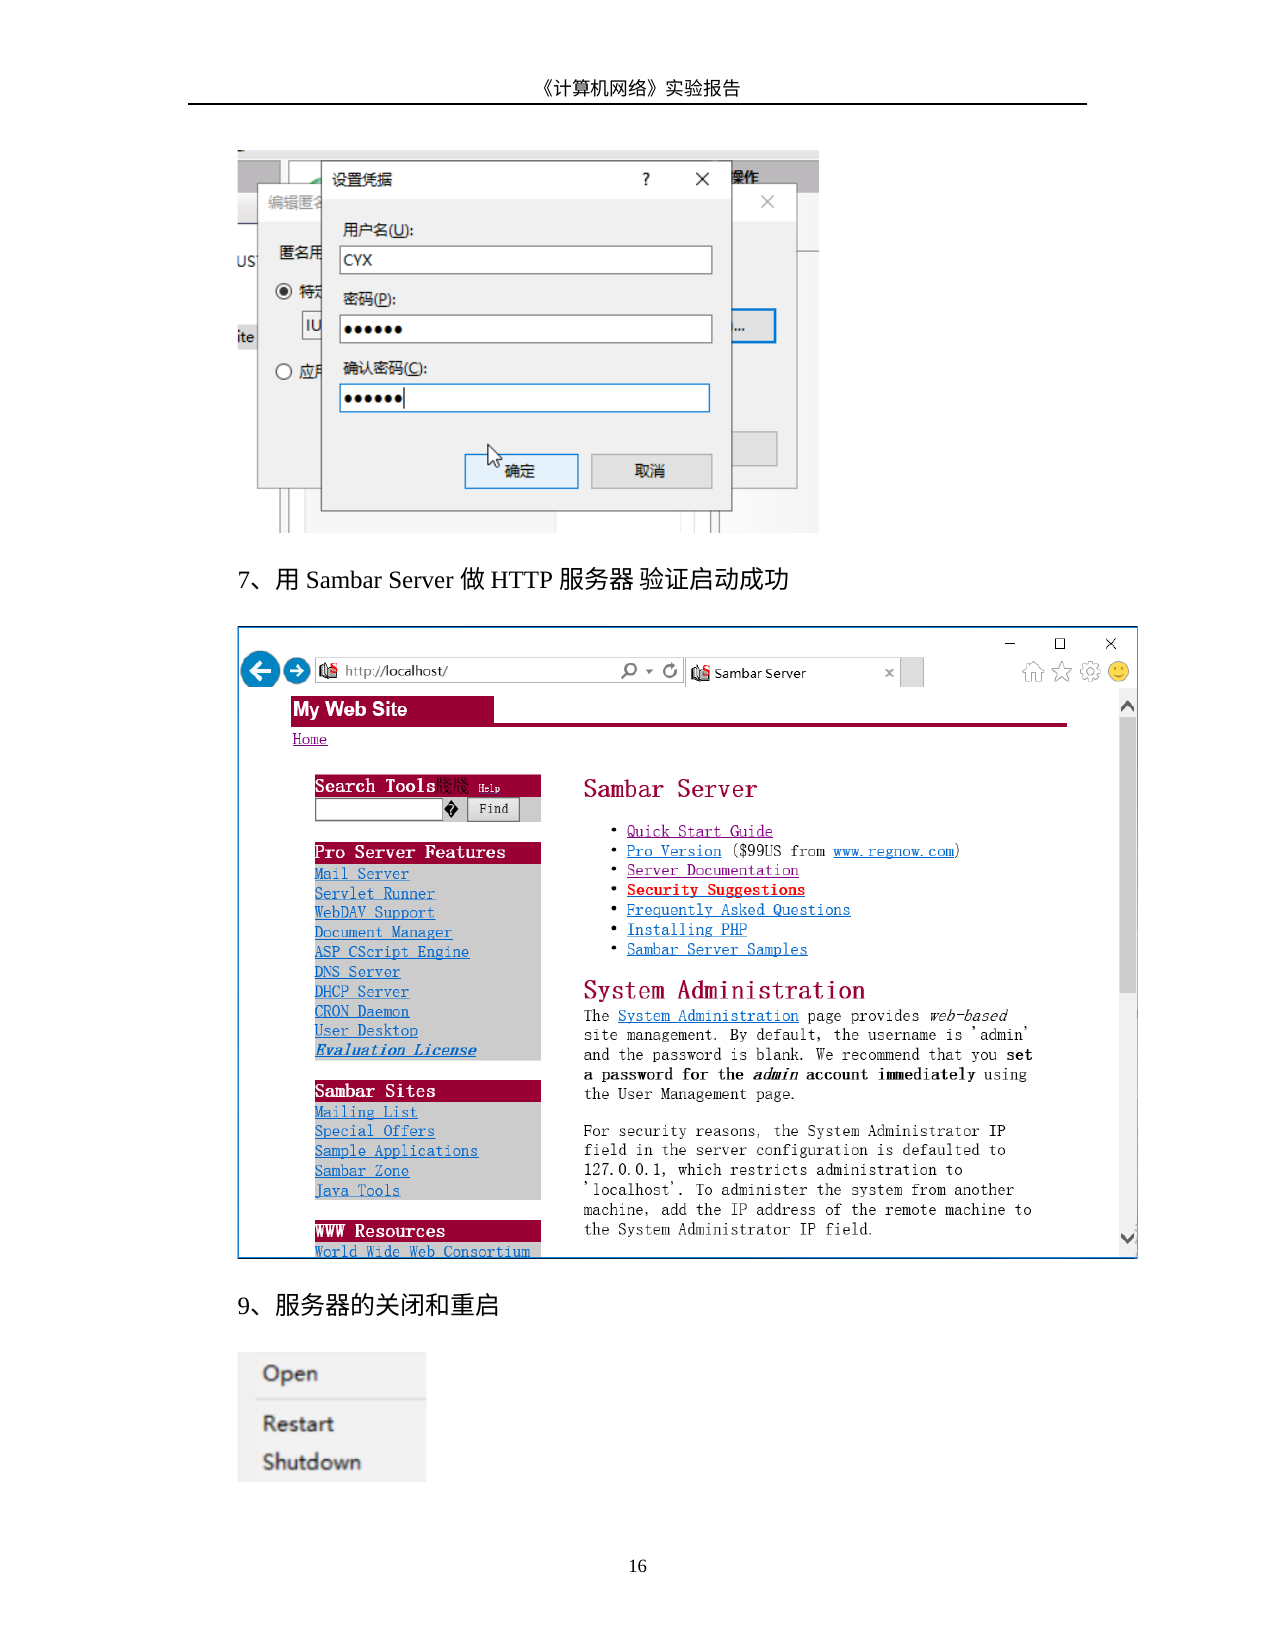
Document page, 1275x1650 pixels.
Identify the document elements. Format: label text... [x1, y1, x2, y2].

list 7、用 Sambar Server 做 HTTP 服务器 验证启动成功 [187, 559, 1087, 596]
picture [237, 626, 1138, 1259]
list 9、服务器的关闭和重启 [187, 1286, 1087, 1322]
picture [237, 150, 819, 533]
picture [237, 1352, 427, 1482]
